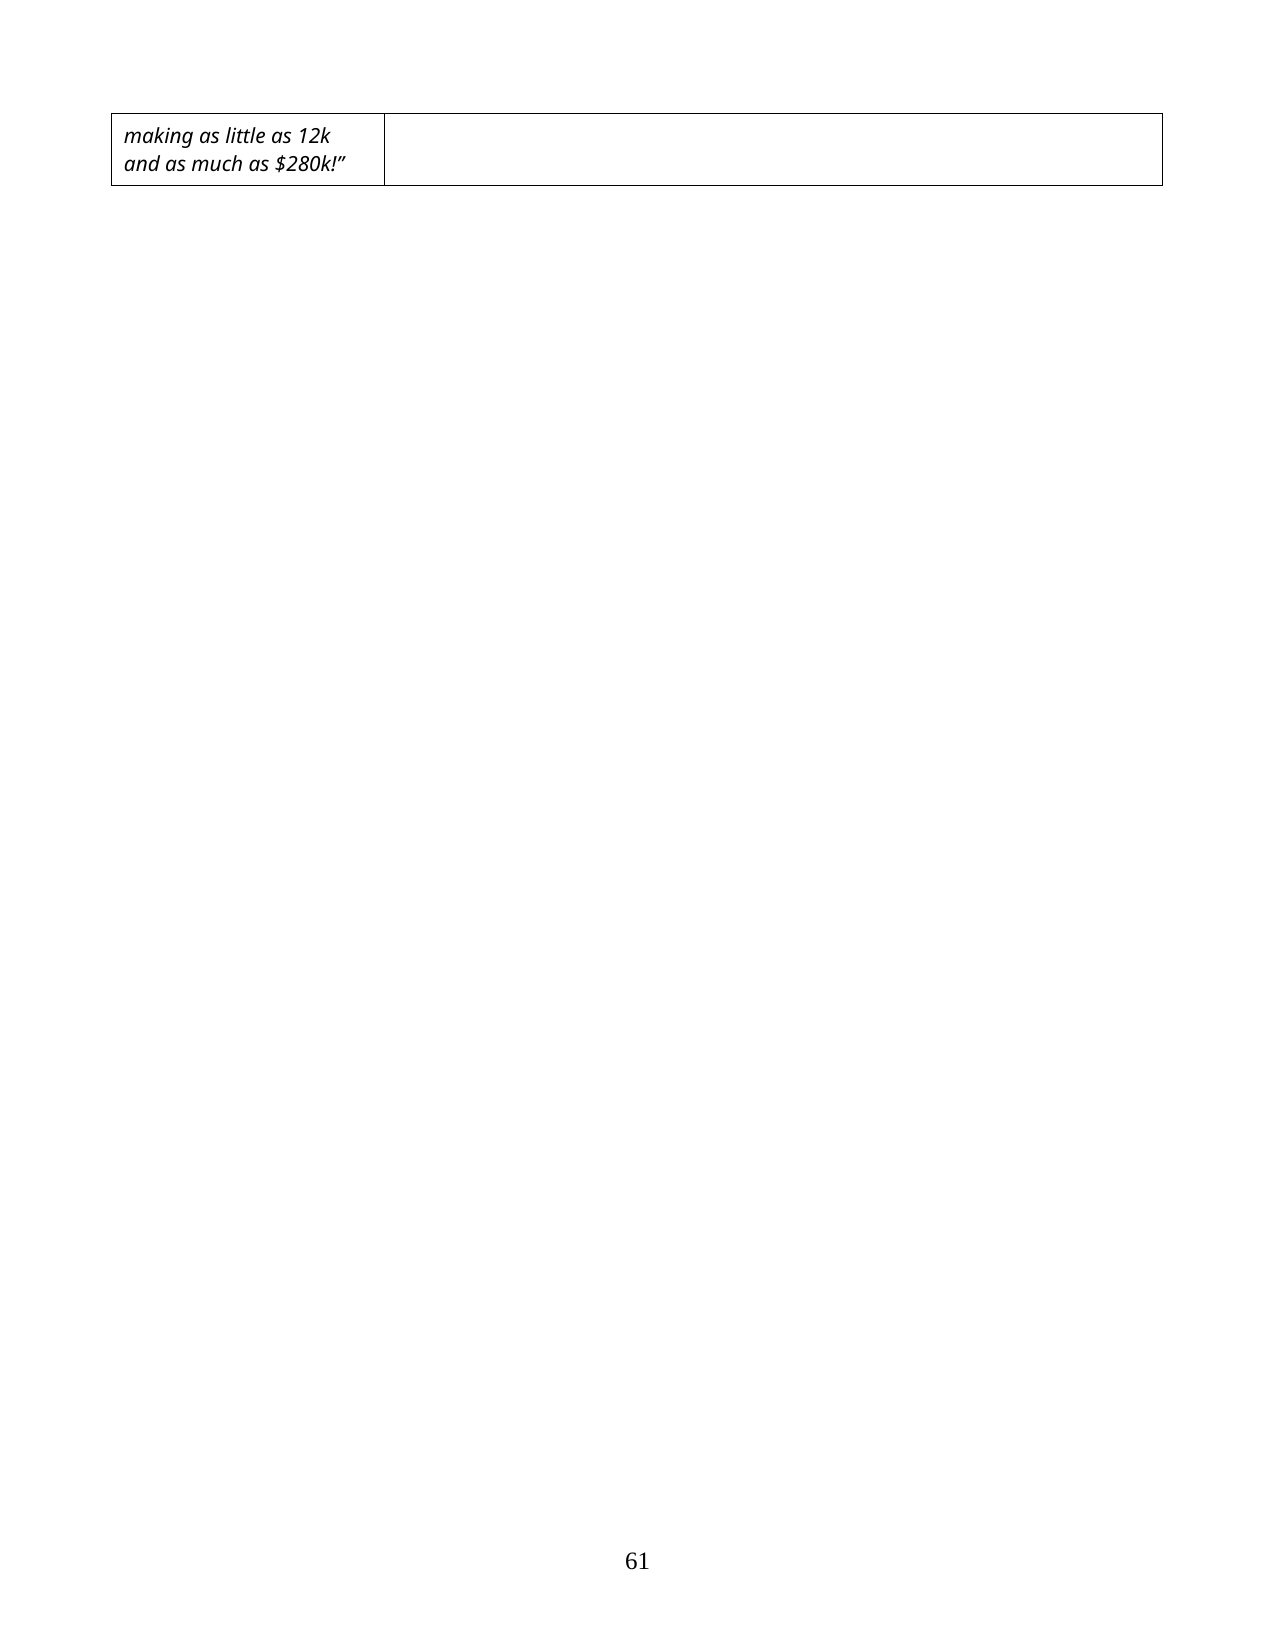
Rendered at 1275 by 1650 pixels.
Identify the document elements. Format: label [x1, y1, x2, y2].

table_cell [112, 114, 384, 185]
table_cell [385, 114, 1162, 185]
